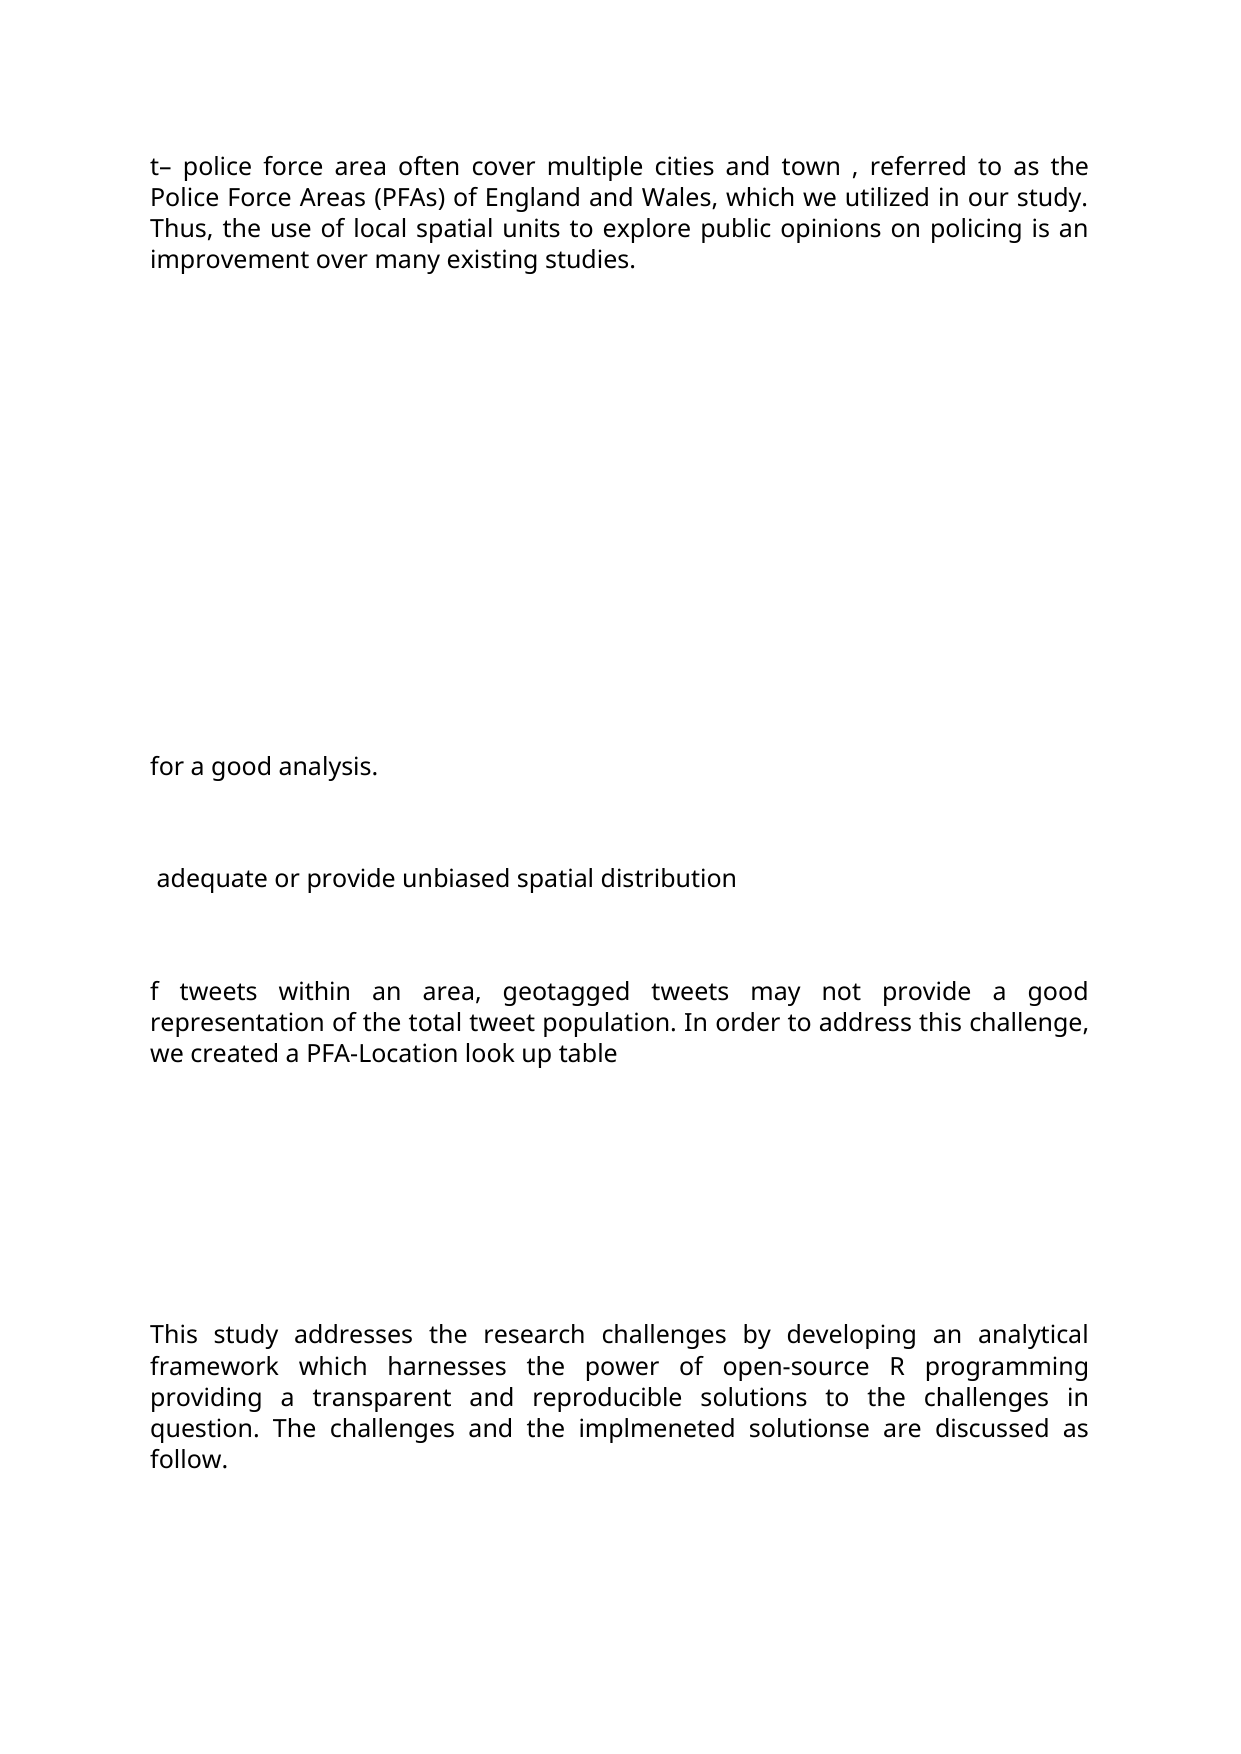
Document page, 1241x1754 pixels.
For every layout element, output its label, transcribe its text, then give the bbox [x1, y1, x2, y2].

text f tweets within an area, geotagged tweets may not provide a good representation of the total tweet population. In order to address this challenge, we created a PFA-Location look up table [150, 975, 1090, 1069]
text t– police force area often cover multiple cities and town , referred to as the Police Force Areas (PFAs) of England and Wales, which we utilized in our study. Thus, the use of local spatial units to explore public opinions on policing is an improvement over many existing studies. [150, 150, 1090, 275]
text for a good analysis. [150, 750, 1090, 781]
text adequate or provide unbiased spatial distribution [150, 862, 1090, 894]
text This study addresses the research challenges by developing an analytical framework which harnesses the power of open-source R programming providing a transparent and reproducible solutions to the challenges in question. The challenges and the implmeneted solutionse are discussed as follow. [150, 1319, 1090, 1475]
